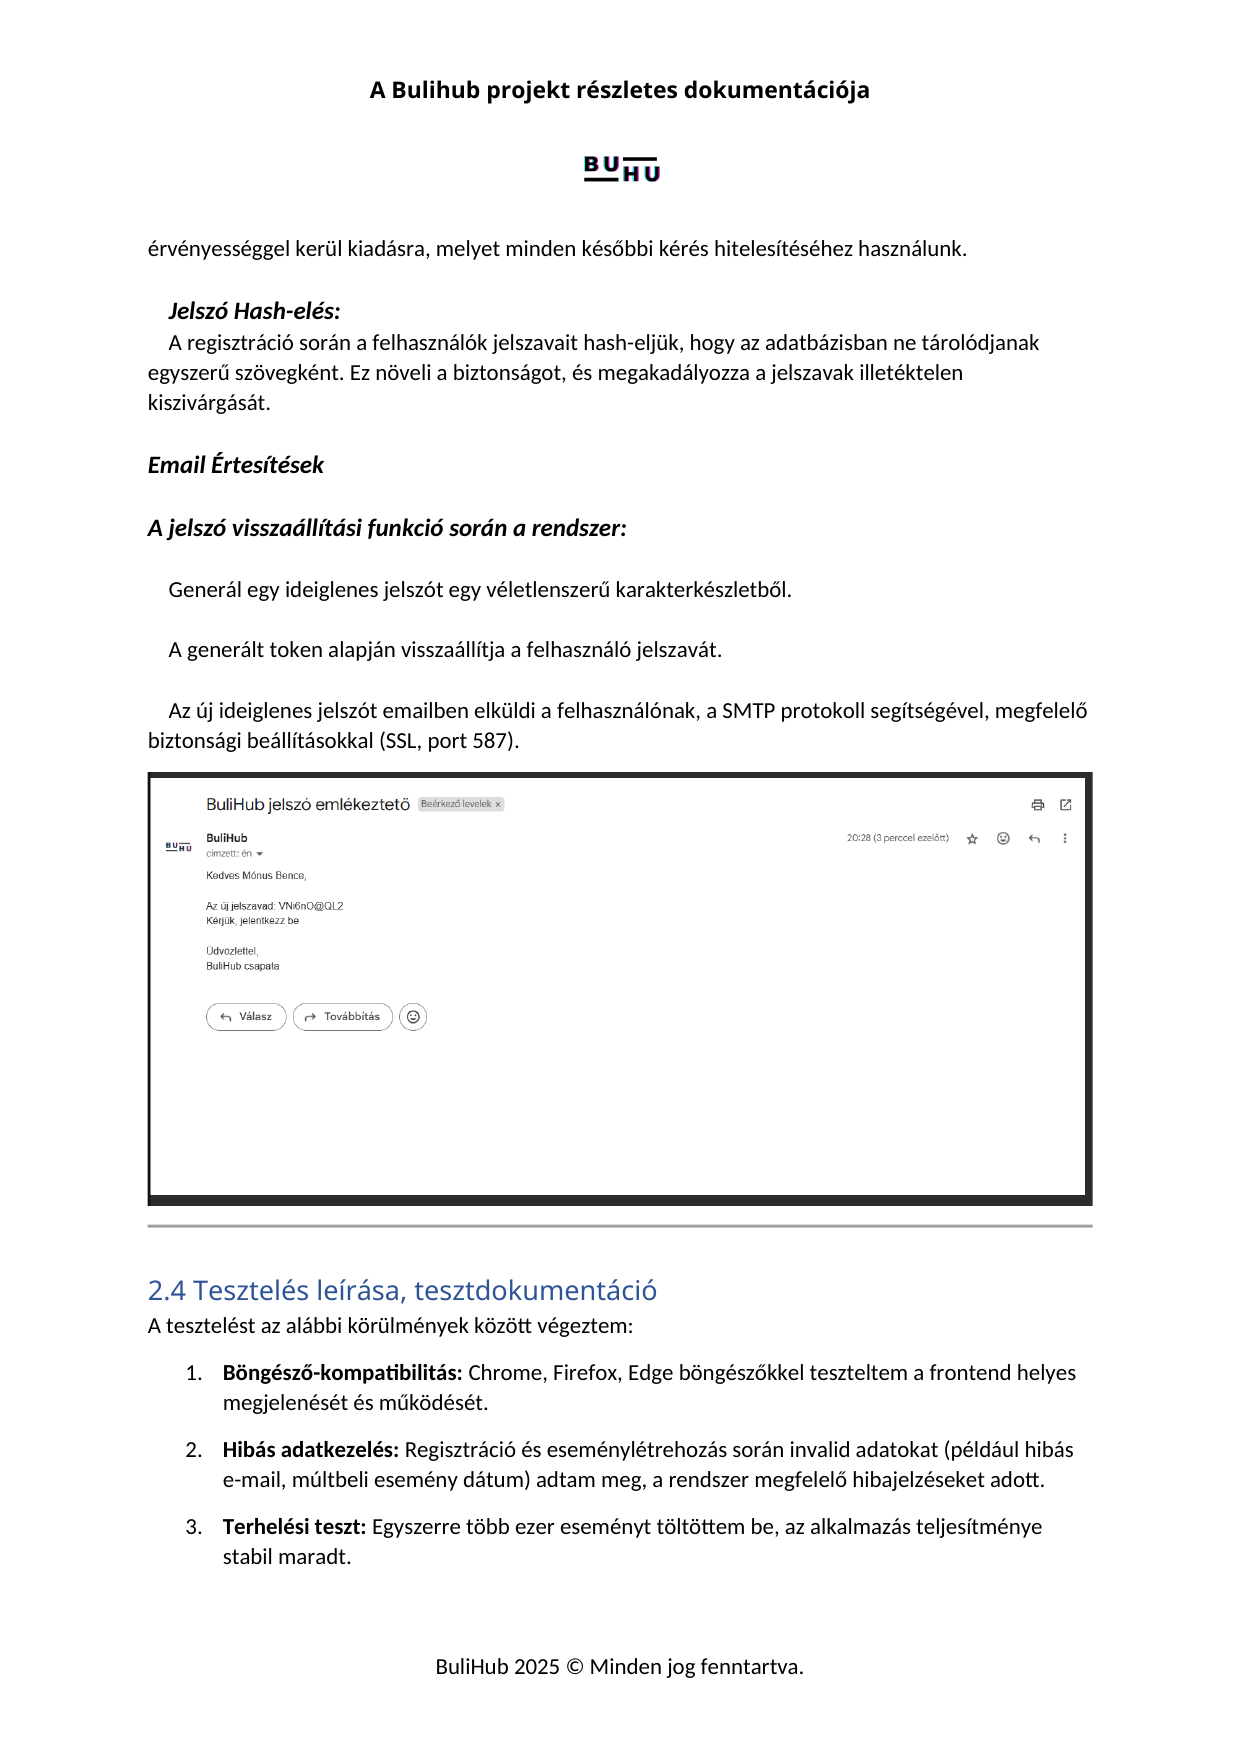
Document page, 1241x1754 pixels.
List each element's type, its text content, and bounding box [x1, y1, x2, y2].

subtitle 2.4 Tesztelés leírása, tesztdokumentáció [148, 1271, 1093, 1308]
list Hibás adatkezelés: Regisztráció és eseménylétrehozás során invalid adatokat (például hibás e-mail, múltbeli esemény dátum) adtam meg, a rendszer megfelelő hibajelzéseket adott. [185, 1435, 1093, 1493]
list Böngésző-kompatibilitás: Chrome, Firefox, Edge böngészőkkel teszteltem a frontend helyes megjelenését és működését. [185, 1358, 1093, 1416]
picture [551, 105, 689, 235]
text A tesztelést az alábbi körülmények között végeztem: [148, 1311, 1093, 1339]
list Terhelési teszt: Egyszerre több ezer eseményt töltöttem be, az alkalmazás teljesítménye stabil maradt. [185, 1512, 1093, 1571]
picture [147, 772, 1093, 1206]
